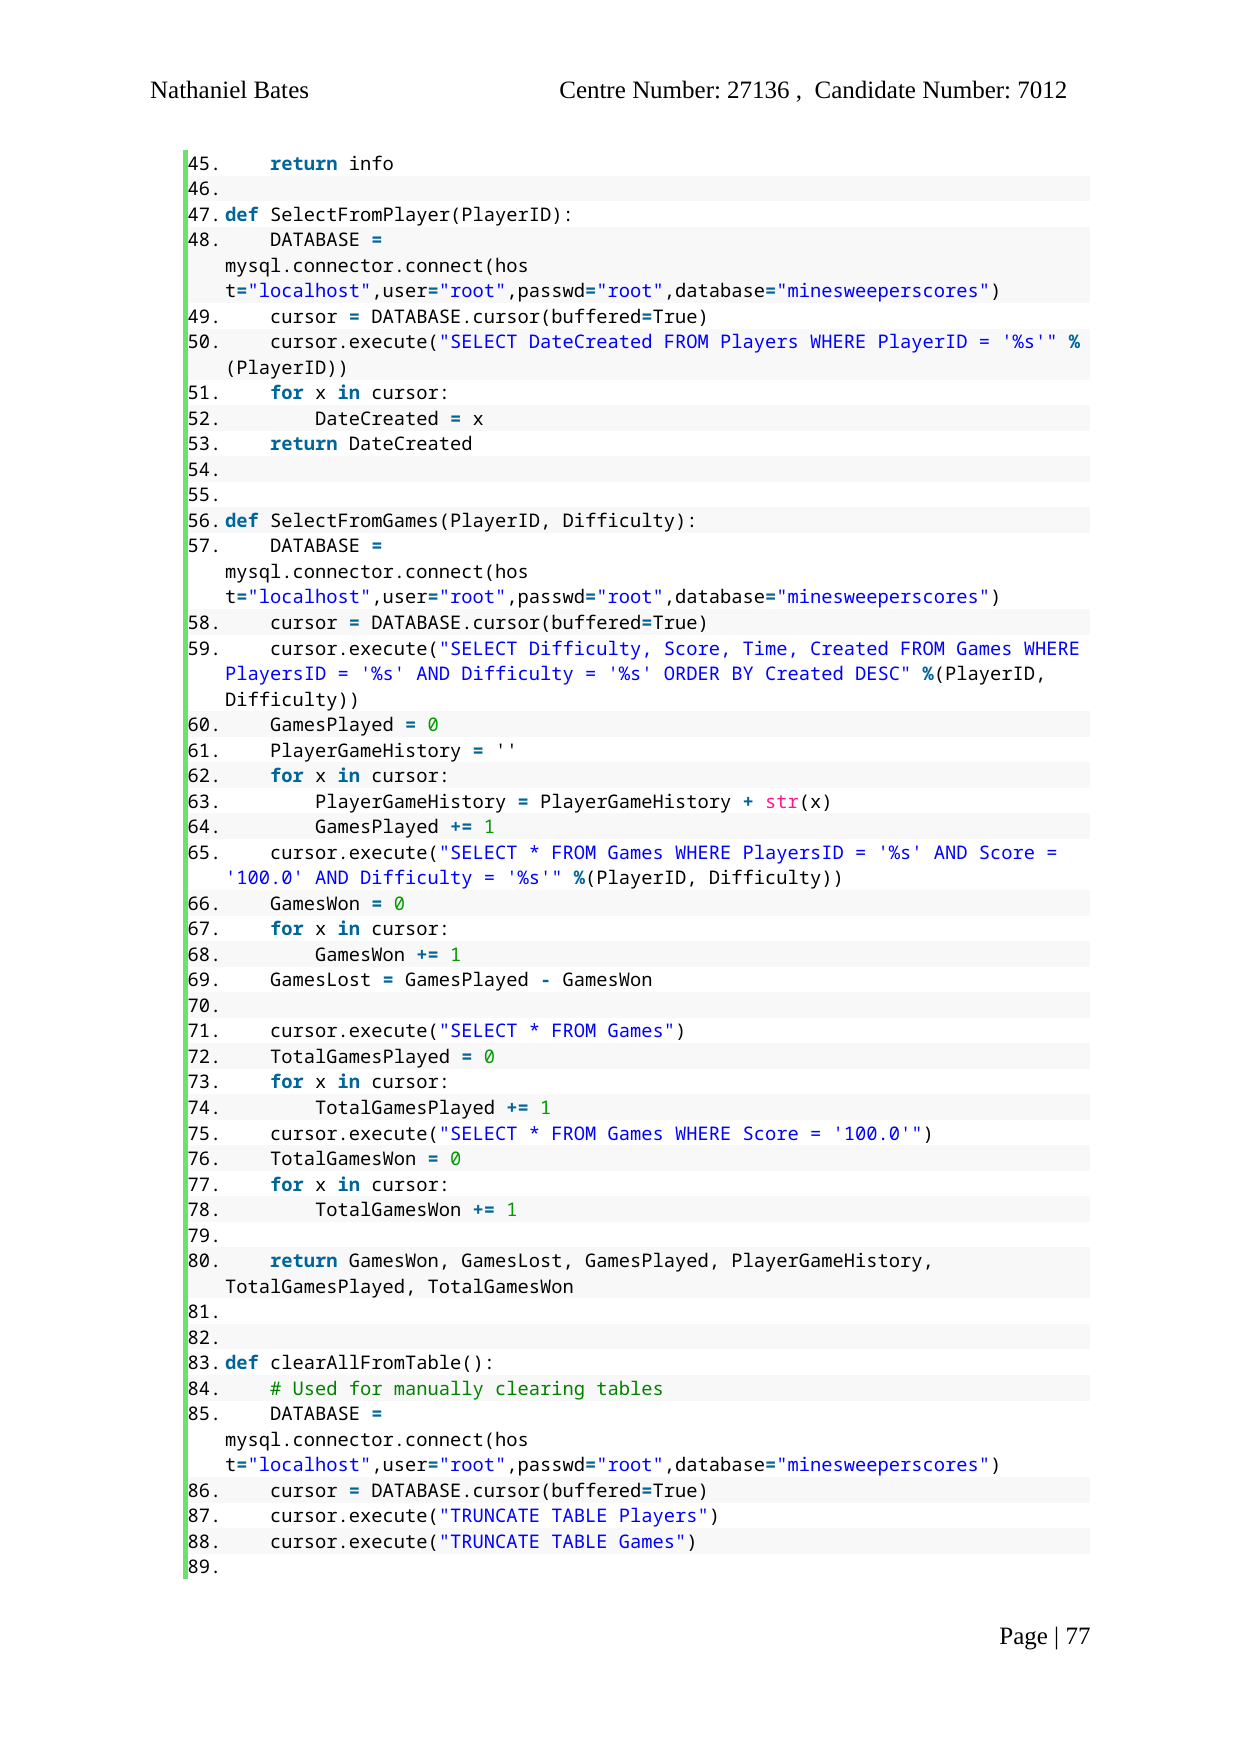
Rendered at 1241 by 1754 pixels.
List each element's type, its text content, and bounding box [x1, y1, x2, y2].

list cursor = DATABASE.cursor(buffered=True) [188, 303, 1090, 329]
list GamesPlayed = 0 [188, 711, 1090, 737]
list cursor.execute("SELECT Difficulty, Score, Time, Created FROM Games WHERE PlayersID = '%s' AND Difficulty = '%s' ORDER BY Created DESC" %(PlayerID, Difficulty)) [188, 635, 1090, 711]
list cursor.execute("SELECT DateCreated FROM Players WHERE PlayerID = '%s'" %(PlayerID)) [188, 329, 1090, 380]
list PlayerGameHistory = PlayerGameHistory + str(x) [188, 788, 1090, 813]
list return GamesWon, GamesLost, GamesPlayed, PlayerGameHistory, TotalGamesPlayed, TotalGamesWon [188, 1247, 1090, 1298]
list PlayerGameHistory = '' [188, 737, 1090, 762]
list for x in cursor: [188, 762, 1090, 788]
list GamesPlayed += 1 [188, 813, 1090, 839]
list return DateCreated [188, 431, 1090, 456]
list TotalGamesPlayed = 0 [188, 1043, 1090, 1069]
list for x in cursor: [188, 1069, 1090, 1094]
list GamesWon = 0 [188, 890, 1090, 916]
list cursor.execute("SELECT * FROM Games") [188, 1018, 1090, 1043]
list cursor.execute("SELECT * FROM Games WHERE PlayersID = '%s' AND Score = '100.0' AND Difficulty = '%s'" %(PlayerID, Difficulty)) [188, 839, 1090, 890]
list for x in cursor: [188, 916, 1090, 941]
list GamesLost = GamesPlayed - GamesWon [188, 967, 1090, 992]
list def SelectFromPlayer(PlayerID): [188, 201, 1090, 227]
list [188, 1401, 1090, 1477]
list TotalGamesWon = 0 [188, 1145, 1090, 1171]
list GamesWon += 1 [188, 941, 1090, 967]
list cursor.execute("TRUNCATE TABLE Players") [188, 1503, 1090, 1528]
list for x in cursor: [188, 1171, 1090, 1196]
list TotalGamesWon += 1 [188, 1196, 1090, 1222]
list DateCreated = x [188, 405, 1090, 431]
list for x in cursor: [188, 380, 1090, 405]
list cursor.execute("TRUNCATE TABLE Games") [188, 1528, 1090, 1554]
list def clearAllFromTable(): [188, 1349, 1090, 1375]
list cursor = DATABASE.cursor(buffered=True) [188, 1477, 1090, 1503]
list return info [188, 150, 1090, 176]
list def SelectFromGames(PlayerID, Difficulty): [188, 507, 1090, 533]
list # Used for manually clearing tables [188, 1375, 1090, 1401]
list TotalGamesPlayed += 1 [188, 1094, 1090, 1120]
list cursor = DATABASE.cursor(buffered=True) [188, 609, 1090, 635]
list DATABASE = mysql.connector.connect(host="localhost",user="root",passwd="root",database="minesweeperscores") [188, 227, 1090, 303]
list cursor.execute("SELECT * FROM Games WHERE Score = '100.0'") [188, 1120, 1090, 1145]
list DATABASE = mysql.connector.connect(host="localhost",user="root",passwd="root",database="minesweeperscores") [188, 533, 1090, 609]
